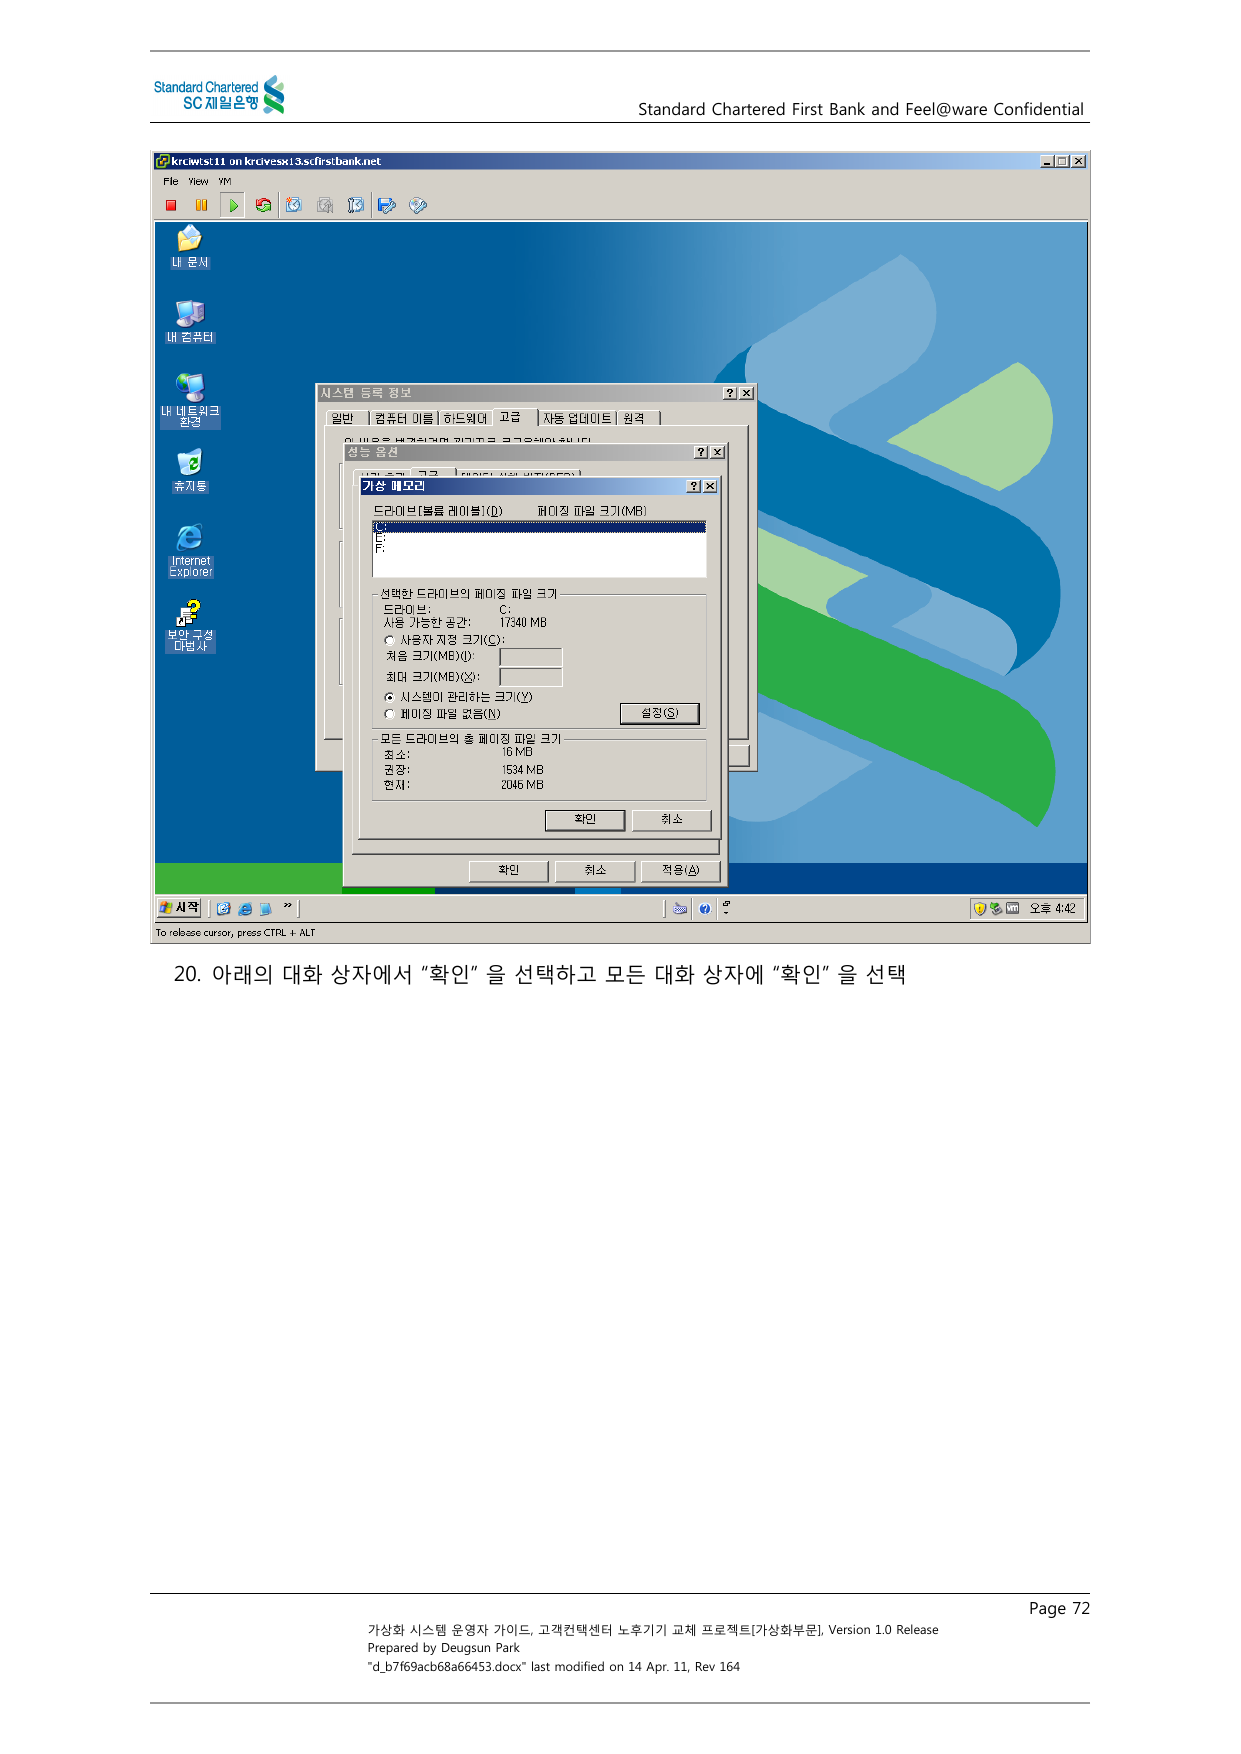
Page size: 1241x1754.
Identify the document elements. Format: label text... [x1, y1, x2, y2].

picture [150, 150, 1091, 944]
list 아래의 대화 상자에서 “확인” 을 선택하고 모든 대화 상자에 “확인” 을 선택 [174, 959, 1090, 986]
